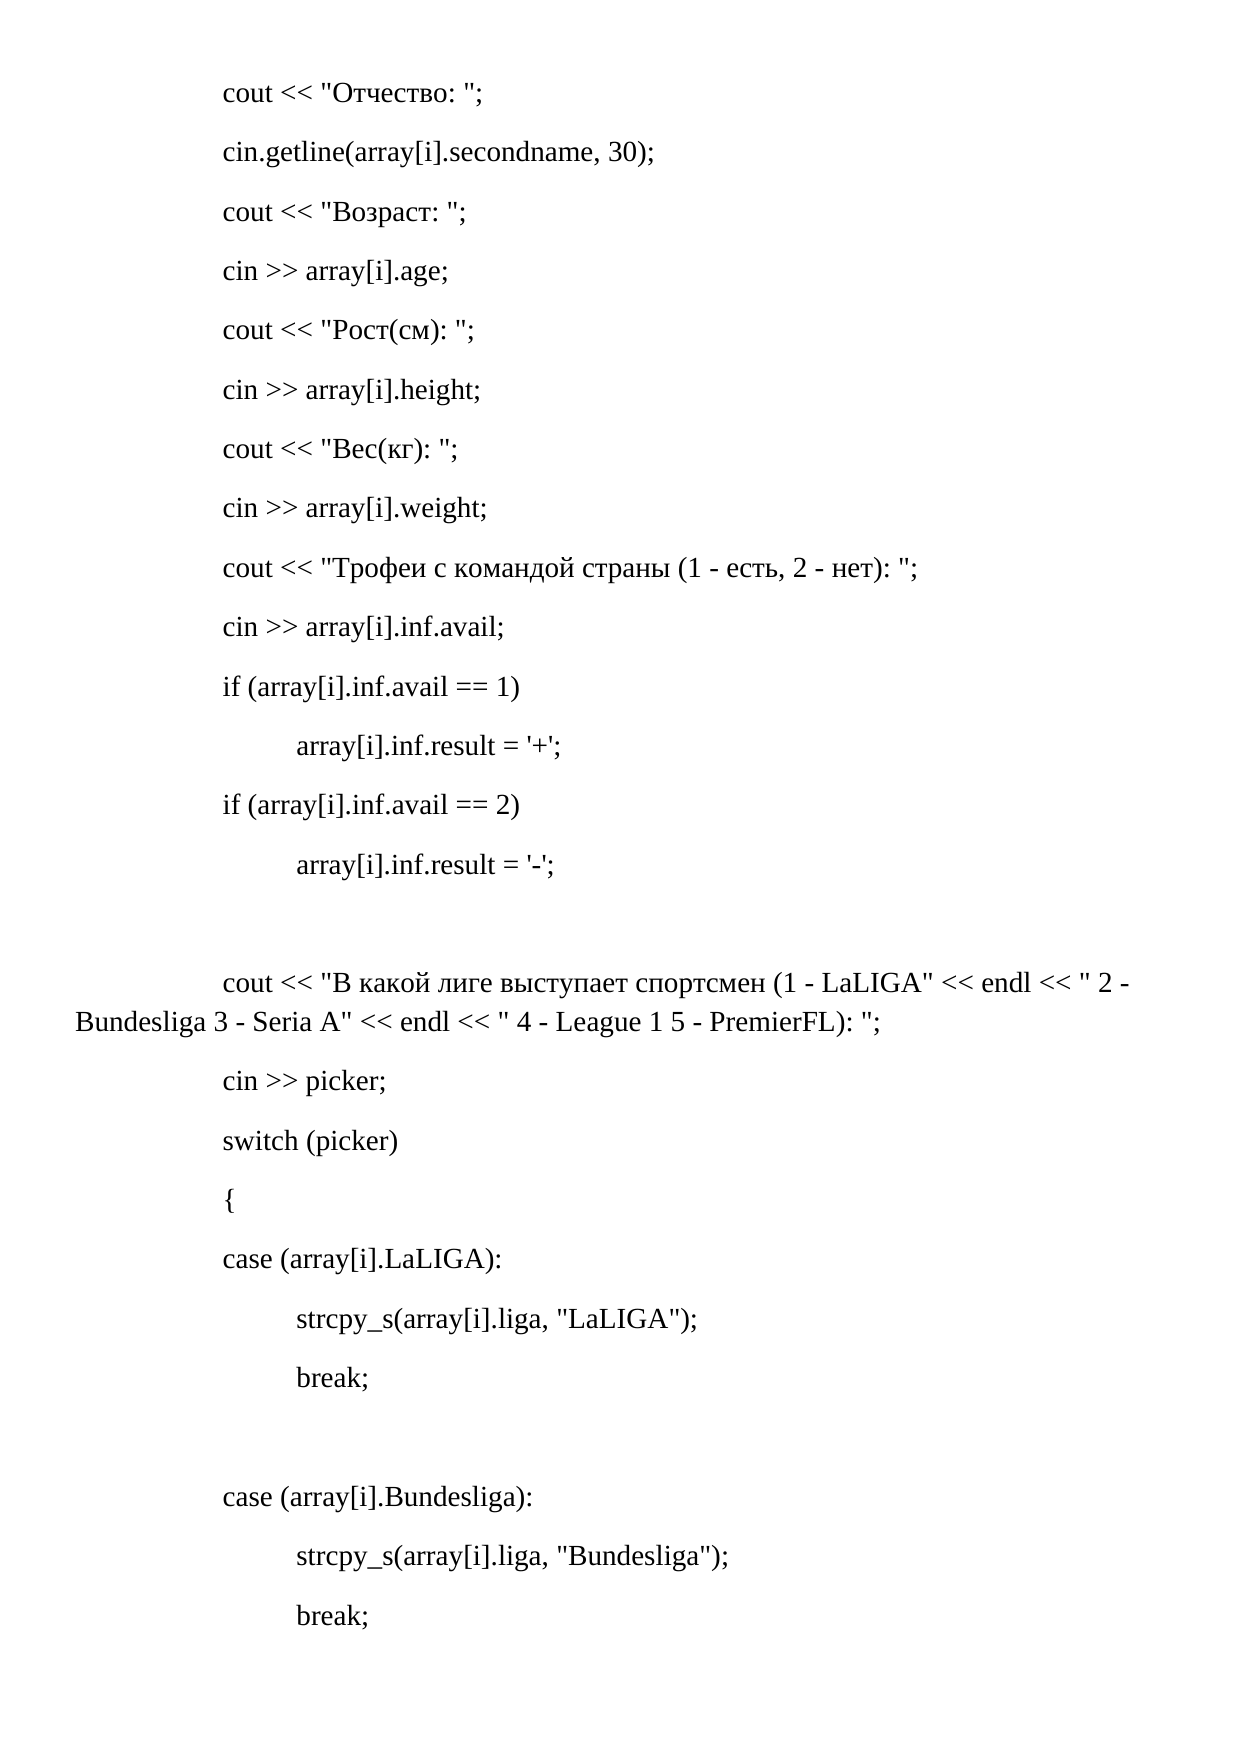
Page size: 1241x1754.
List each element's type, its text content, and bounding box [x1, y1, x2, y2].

text cout << "Отчество: "; [75, 75, 1165, 108]
text if (array[i].inf.avail == 1) [75, 669, 1165, 702]
text cin >> array[i].inf.avail; [75, 609, 1165, 643]
text cout << "Вес(кг): "; [75, 431, 1165, 465]
text strcpy_s(array[i].liga, "LaLIGA"); [75, 1301, 1165, 1334]
text array[i].inf.result = '-'; [75, 847, 1165, 880]
text array[i].inf.result = '+'; [75, 728, 1165, 762]
text switch (picker) [75, 1123, 1165, 1156]
text cin.getline(array[i].secondname, 30); [75, 134, 1165, 168]
text break; [75, 1598, 1165, 1631]
text cin >> array[i].height; [75, 372, 1165, 405]
text cout << "Трофеи с командой страны (1 - eсть, 2 - нет): "; [75, 550, 1165, 583]
text break; [75, 1360, 1165, 1394]
text cin >> picker; [75, 1063, 1165, 1097]
text if (array[i].inf.avail == 2) [75, 787, 1165, 821]
text { [75, 1182, 1165, 1216]
text case (array[i].LaLIGA): [75, 1242, 1165, 1275]
text strcpy_s(array[i].liga, "Bundesliga"); [75, 1538, 1165, 1572]
text cout << "Возраст: "; [75, 194, 1165, 227]
text cin >> array[i].weight; [75, 491, 1165, 524]
text cin >> array[i].age; [75, 253, 1165, 287]
text cout << "В какой лиге выступает спортсмен (1 - LaLIGA" << endl << " 2 - Bundesliga 3 - Seria A" << endl << " 4 - League 1 5 - PremierFL): "; [75, 966, 1165, 1038]
text case (array[i].Bundesliga): [75, 1479, 1165, 1513]
text cout << "Рост(см): "; [75, 312, 1165, 346]
